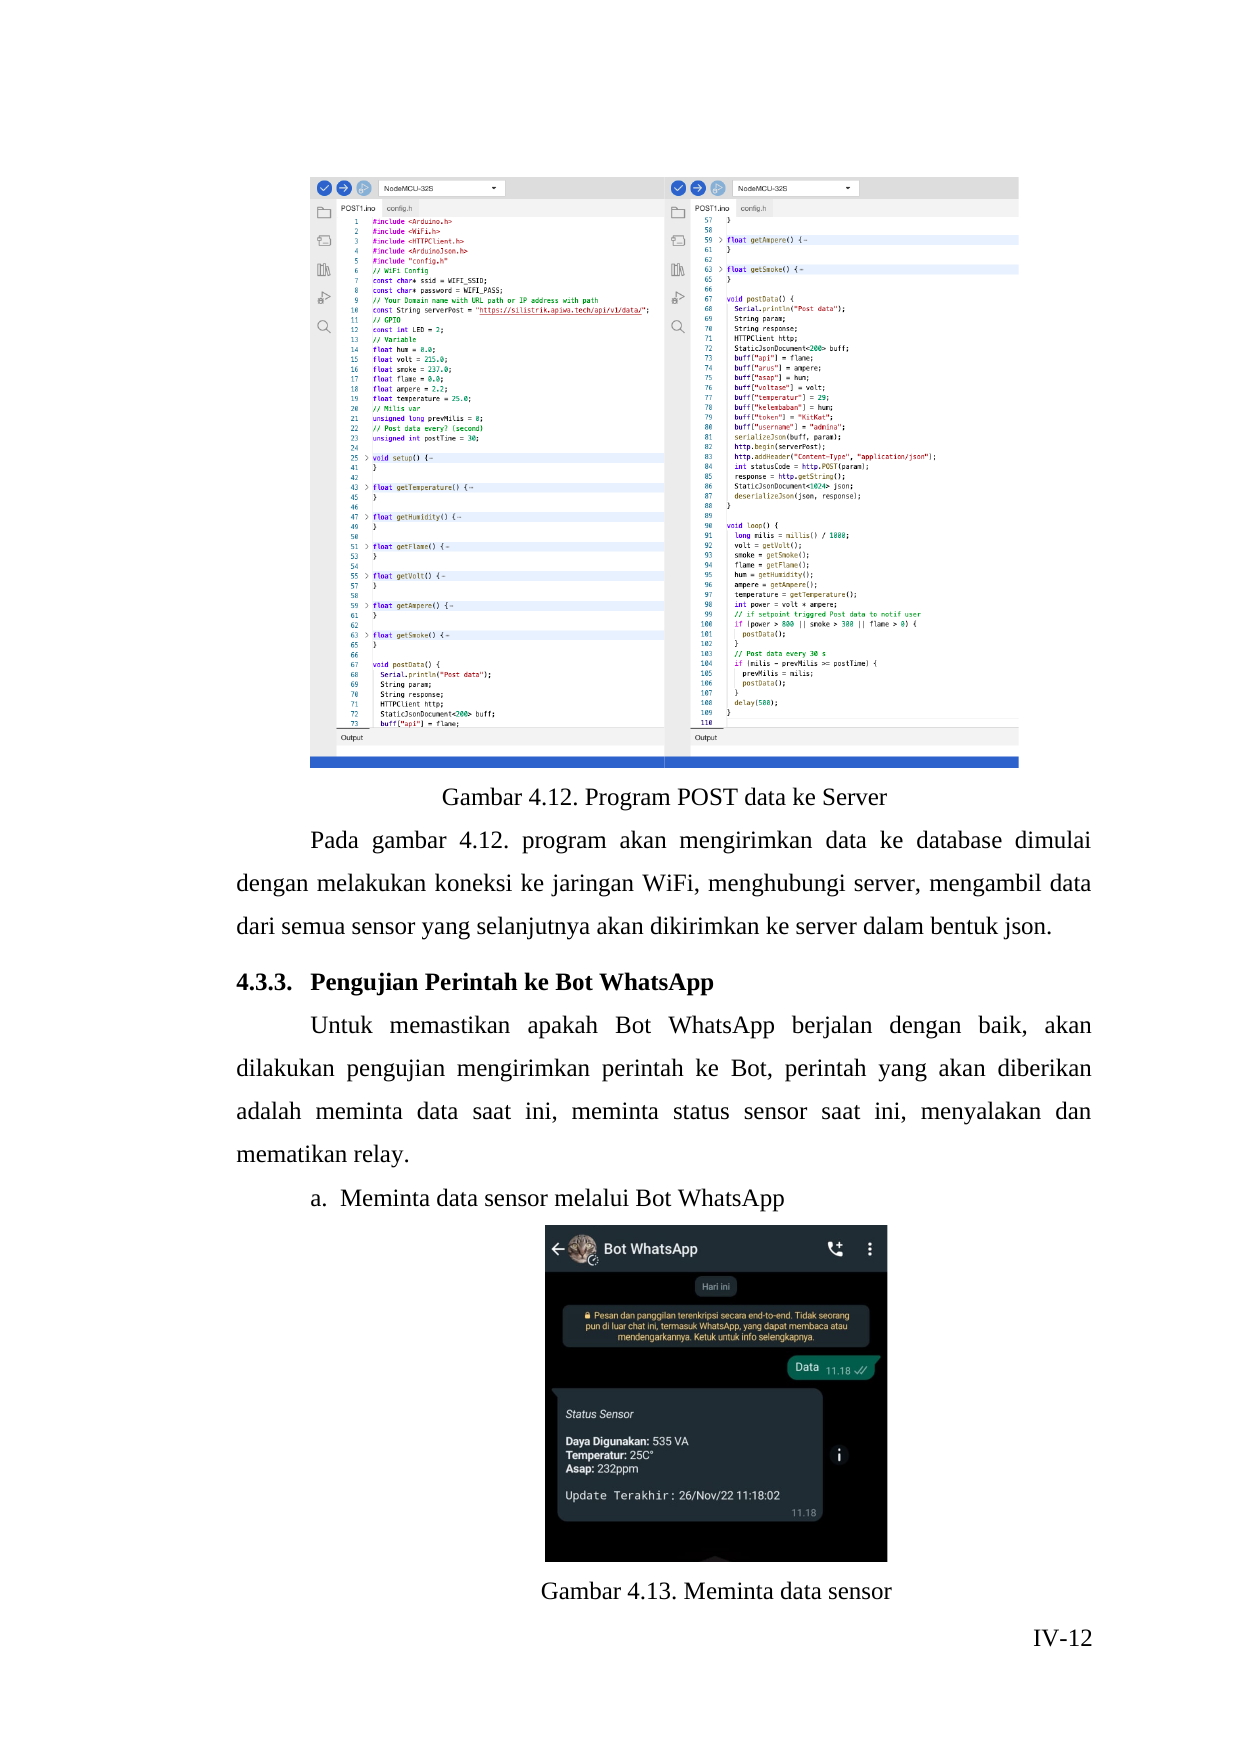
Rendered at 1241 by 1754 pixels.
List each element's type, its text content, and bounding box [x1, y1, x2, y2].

picture [310, 177, 1019, 768]
list Pada gambar 4.12. program akan mengirimkan data ke database dimulai dengan melakukan koneksi ke jaringan WiFi, menghubungi server, mengambil data dari semua sensor yang selanjutnya akan dikirimkan ke server dalam bentuk json. [236, 825, 1092, 940]
list Meminta data sensor melalui Bot WhatsApp [310, 1183, 1092, 1211]
list Gambar 4.13. Meminta data sensor [340, 1576, 1092, 1604]
list Pengujian Perintah ke Bot WhatsApp [236, 967, 1092, 996]
list Gambar 4.12. Program POST data ke Server [236, 782, 1092, 811]
picture [545, 1225, 888, 1562]
list Untuk memastikan apakah Bot WhatsApp berjalan dengan baik, akan dilakukan pengujian mengirimkan perintah ke Bot, perintah yang akan diberikan adalah meminta data saat ini, meminta status sensor saat ini, menyalakan dan mematikan relay. [236, 1010, 1092, 1168]
